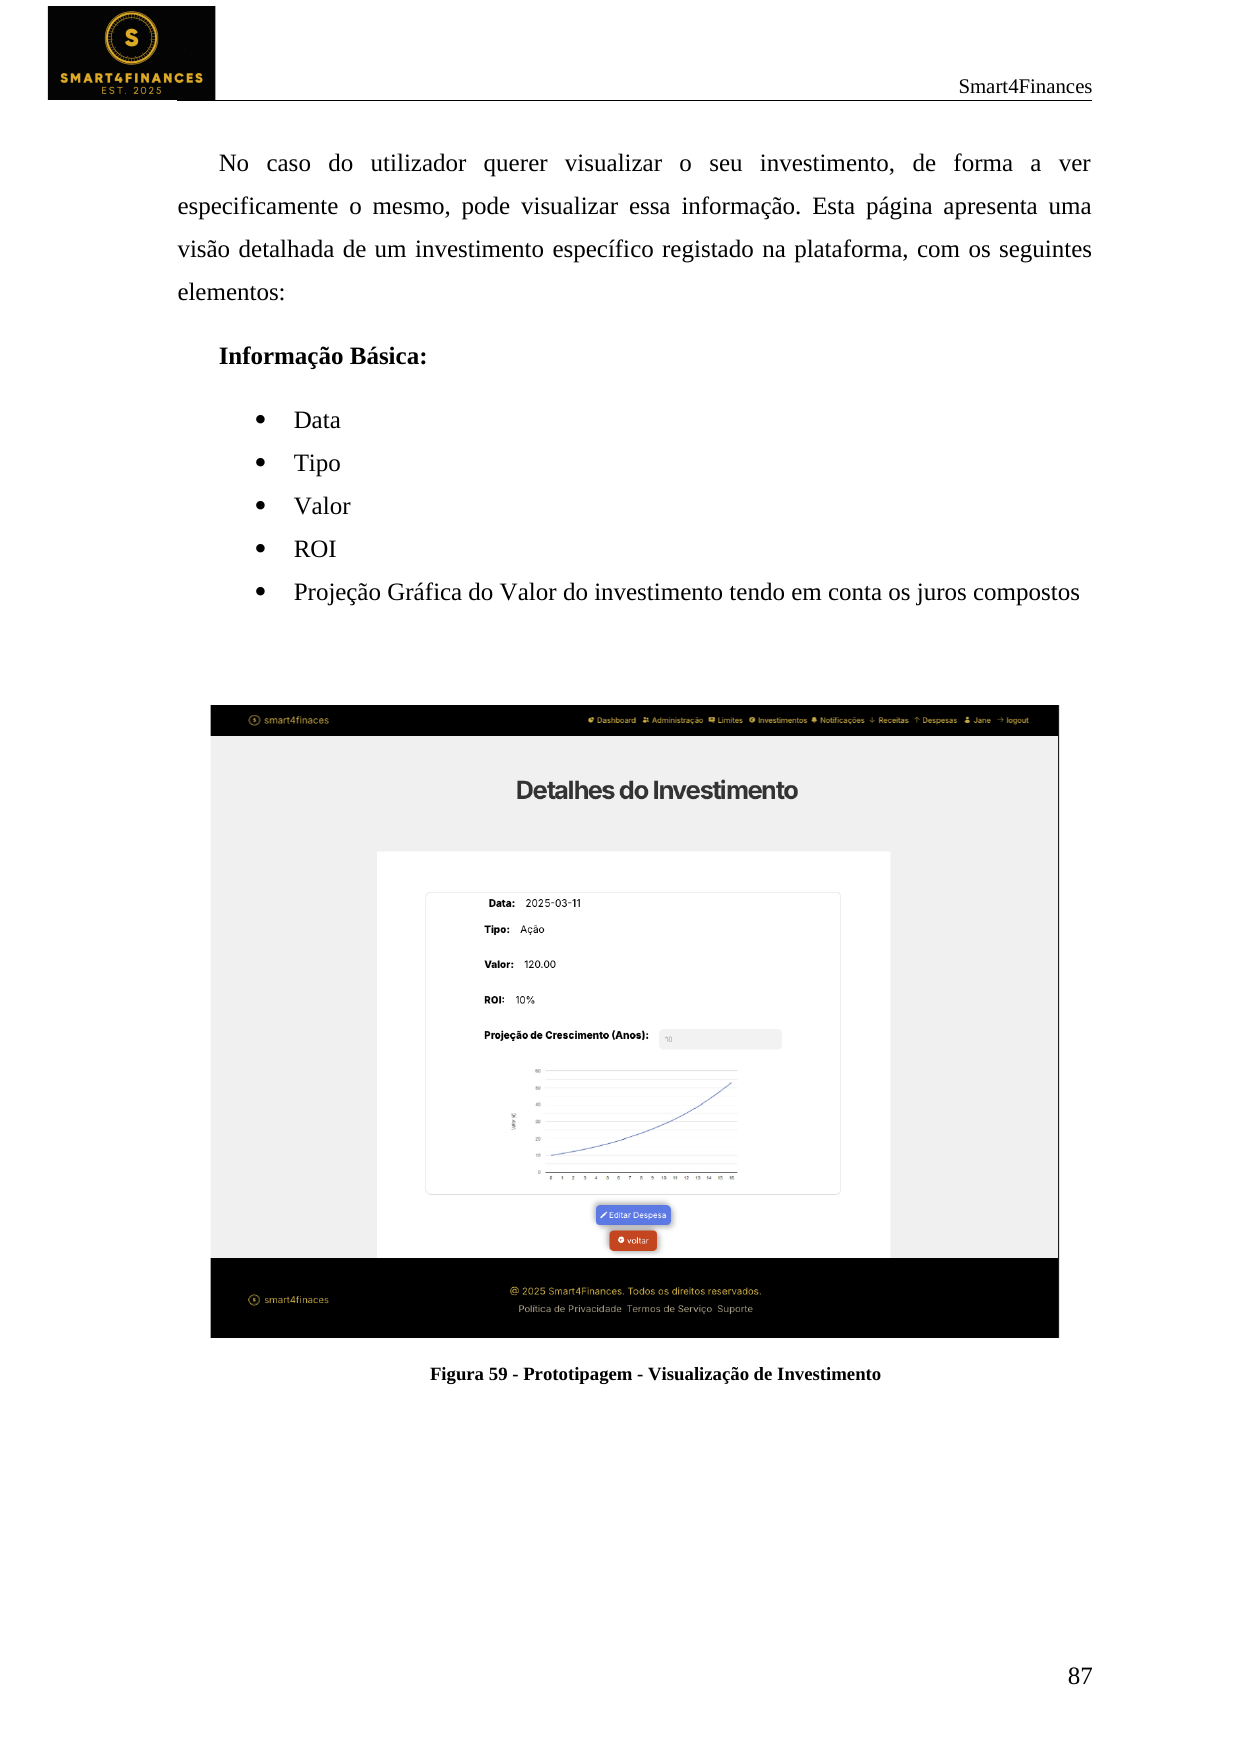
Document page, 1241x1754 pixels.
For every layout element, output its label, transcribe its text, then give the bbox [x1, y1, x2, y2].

list Valor [256, 491, 1092, 520]
picture [210, 705, 1060, 1338]
picture [47, 6, 216, 100]
text Informação Básica: [177, 341, 1092, 370]
list ROI [256, 534, 1092, 563]
list Projeção Gráfica do Valor do investimento tendo em conta os juros compostos [256, 577, 1092, 606]
list Data [256, 405, 1092, 434]
text No caso do utilizador querer visualizar o seu investimento, de forma a ver especificamente o mesmo, pode visualizar essa informação. Esta página apresenta uma visão detalhada de um investimento específico registado na plataforma, com os seguintes elementos: [177, 148, 1092, 306]
list Tipo [256, 448, 1092, 477]
